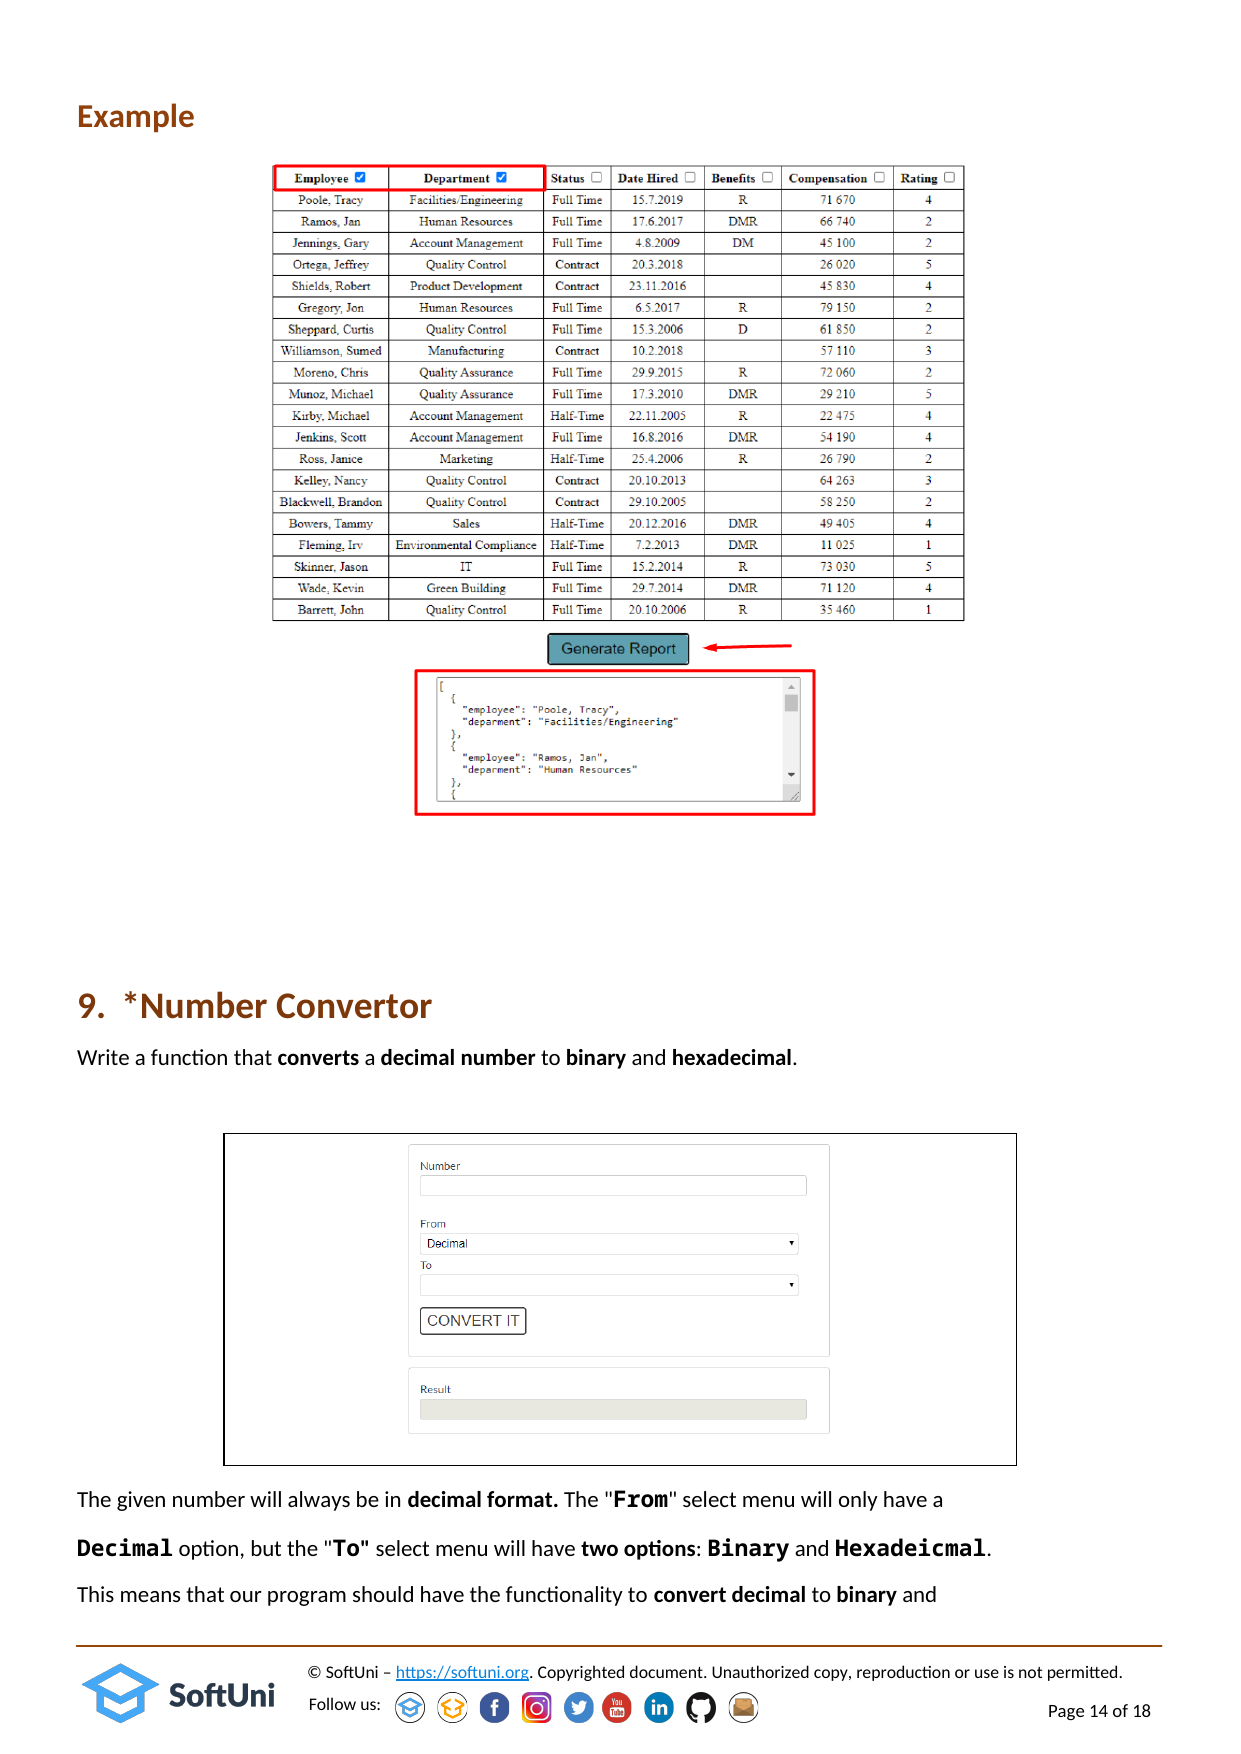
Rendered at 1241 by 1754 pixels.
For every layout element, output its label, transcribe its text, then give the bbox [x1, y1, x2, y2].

picture [602, 1692, 632, 1723]
text This means that our program should have the functionality to convert decimal to binary and [77, 1580, 1163, 1608]
picture [644, 1692, 653, 1701]
picture [564, 1692, 594, 1723]
picture [644, 1714, 653, 1723]
subtitle Example [77, 95, 1163, 136]
picture [437, 1692, 468, 1723]
picture [665, 1714, 674, 1723]
picture [658, 1705, 667, 1714]
text The given number will always be in decimal format. The "From" select menu will only have a [77, 1483, 1163, 1514]
picture [75, 1658, 281, 1729]
picture [665, 1692, 674, 1701]
picture [522, 1692, 552, 1723]
picture [728, 1692, 759, 1723]
picture [225, 1134, 1016, 1465]
text Decimal option, but the "To" select menu will have two options: Binary and Hexadeicmal. [77, 1532, 1163, 1563]
picture [686, 1692, 716, 1723]
picture [395, 1692, 425, 1723]
picture [251, 163, 989, 825]
subtitle *Number Convertor [77, 982, 1163, 1028]
picture [479, 1692, 510, 1723]
text Write a function that converts a decimal number to binary and hexadecimal. [77, 1043, 1163, 1071]
